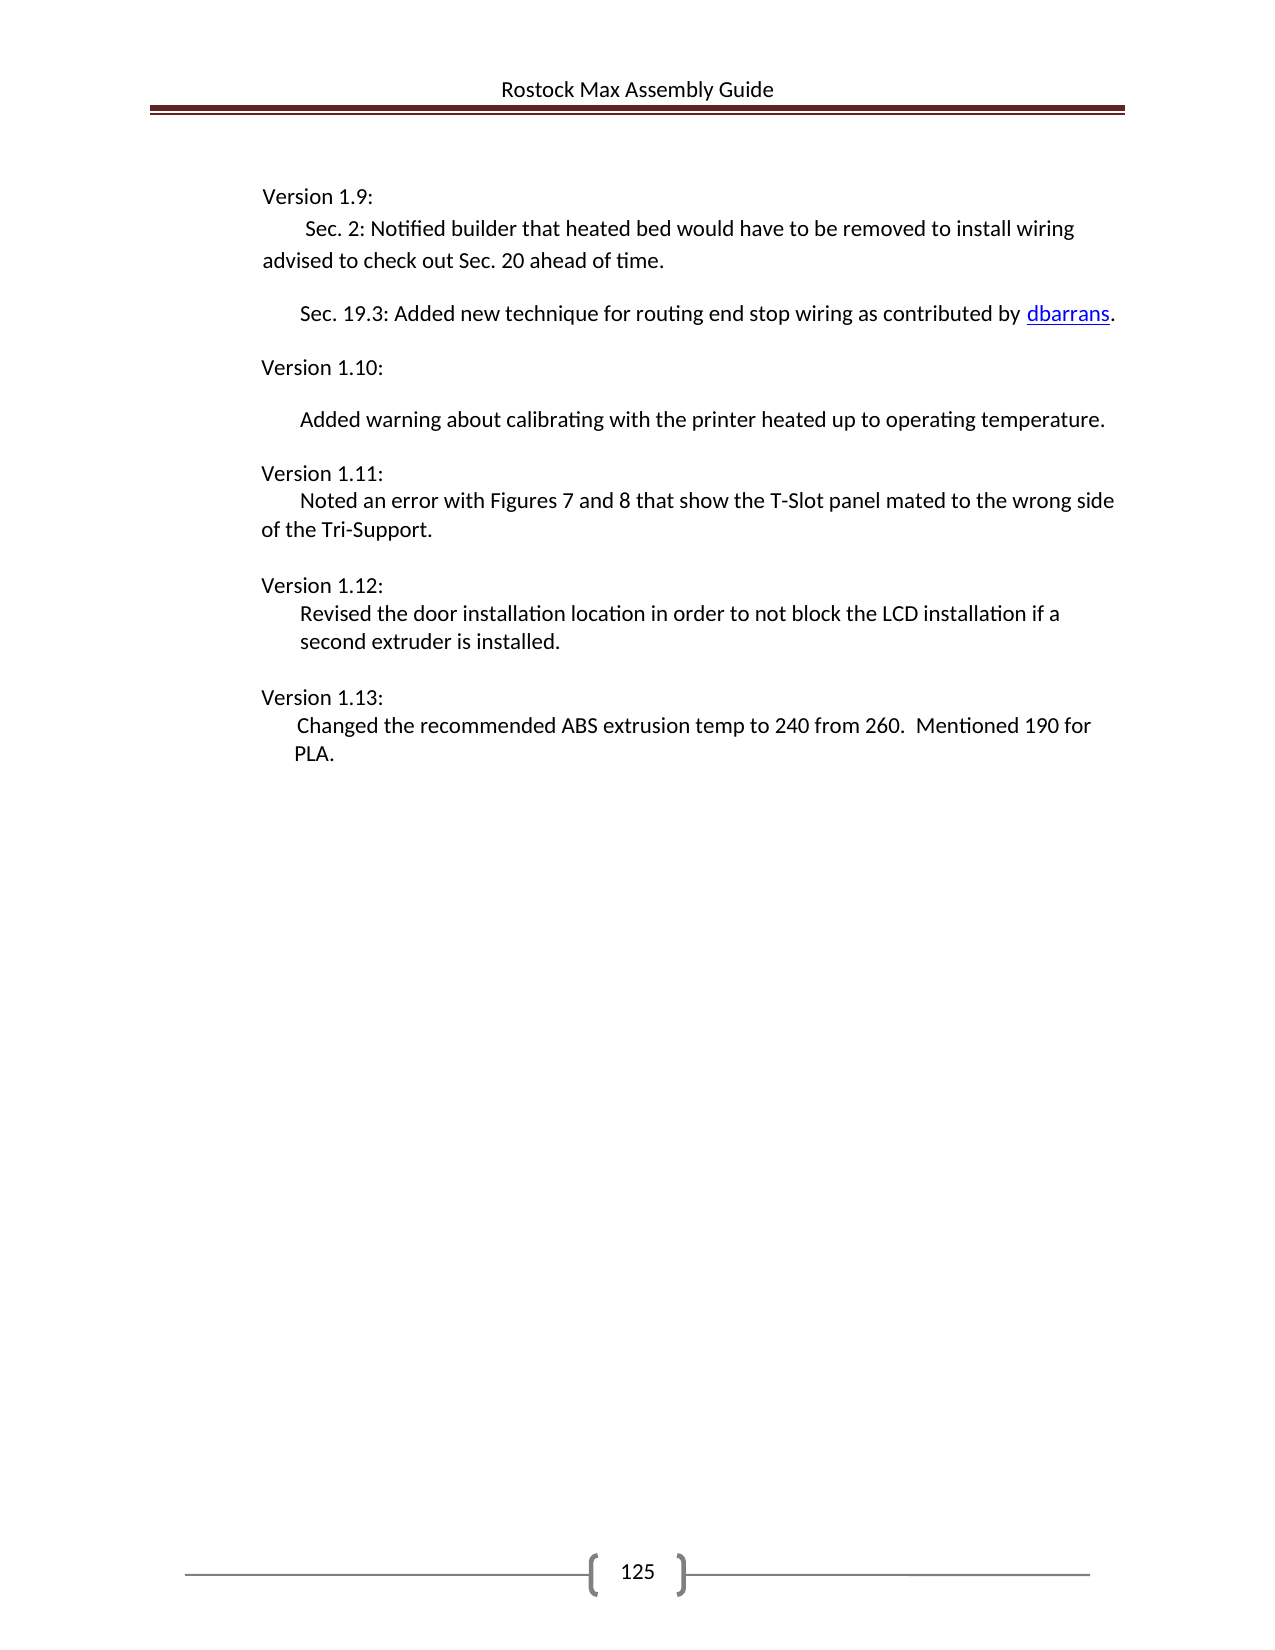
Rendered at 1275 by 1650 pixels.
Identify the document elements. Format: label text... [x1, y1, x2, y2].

text Added warning about calibrating with the printer heated up to operating temperature. [150, 406, 1125, 434]
text Version 1.10: [150, 353, 1125, 381]
text Version 1.13: [150, 683, 1125, 711]
text Version 1.11: [150, 459, 1125, 487]
text PLA. [150, 739, 1125, 767]
text Changed the recommended ABS extrusion temp to 240 from 260. Mentioned 190 for [150, 711, 1125, 739]
list Sec. 2: Notified builder that heated bed would have to be removed to install wiring advised to check out Sec. 20 ahead of time. [262, 214, 1125, 274]
text second extruder is installed. [150, 627, 1125, 655]
text Revised the door installation location in order to not block the LCD installation if a [150, 599, 1125, 627]
list Version 1.9: [262, 182, 1125, 210]
text of the Tri-Support. [150, 515, 1125, 543]
text Sec. 19.3: Added new technique for routing end stop wiring as contributed by dbarrans. [150, 299, 1125, 328]
text Version 1.12: [150, 571, 1125, 599]
text Noted an error with Figures 7 and 8 that show the T-Slot panel mated to the wrong side [150, 487, 1125, 515]
